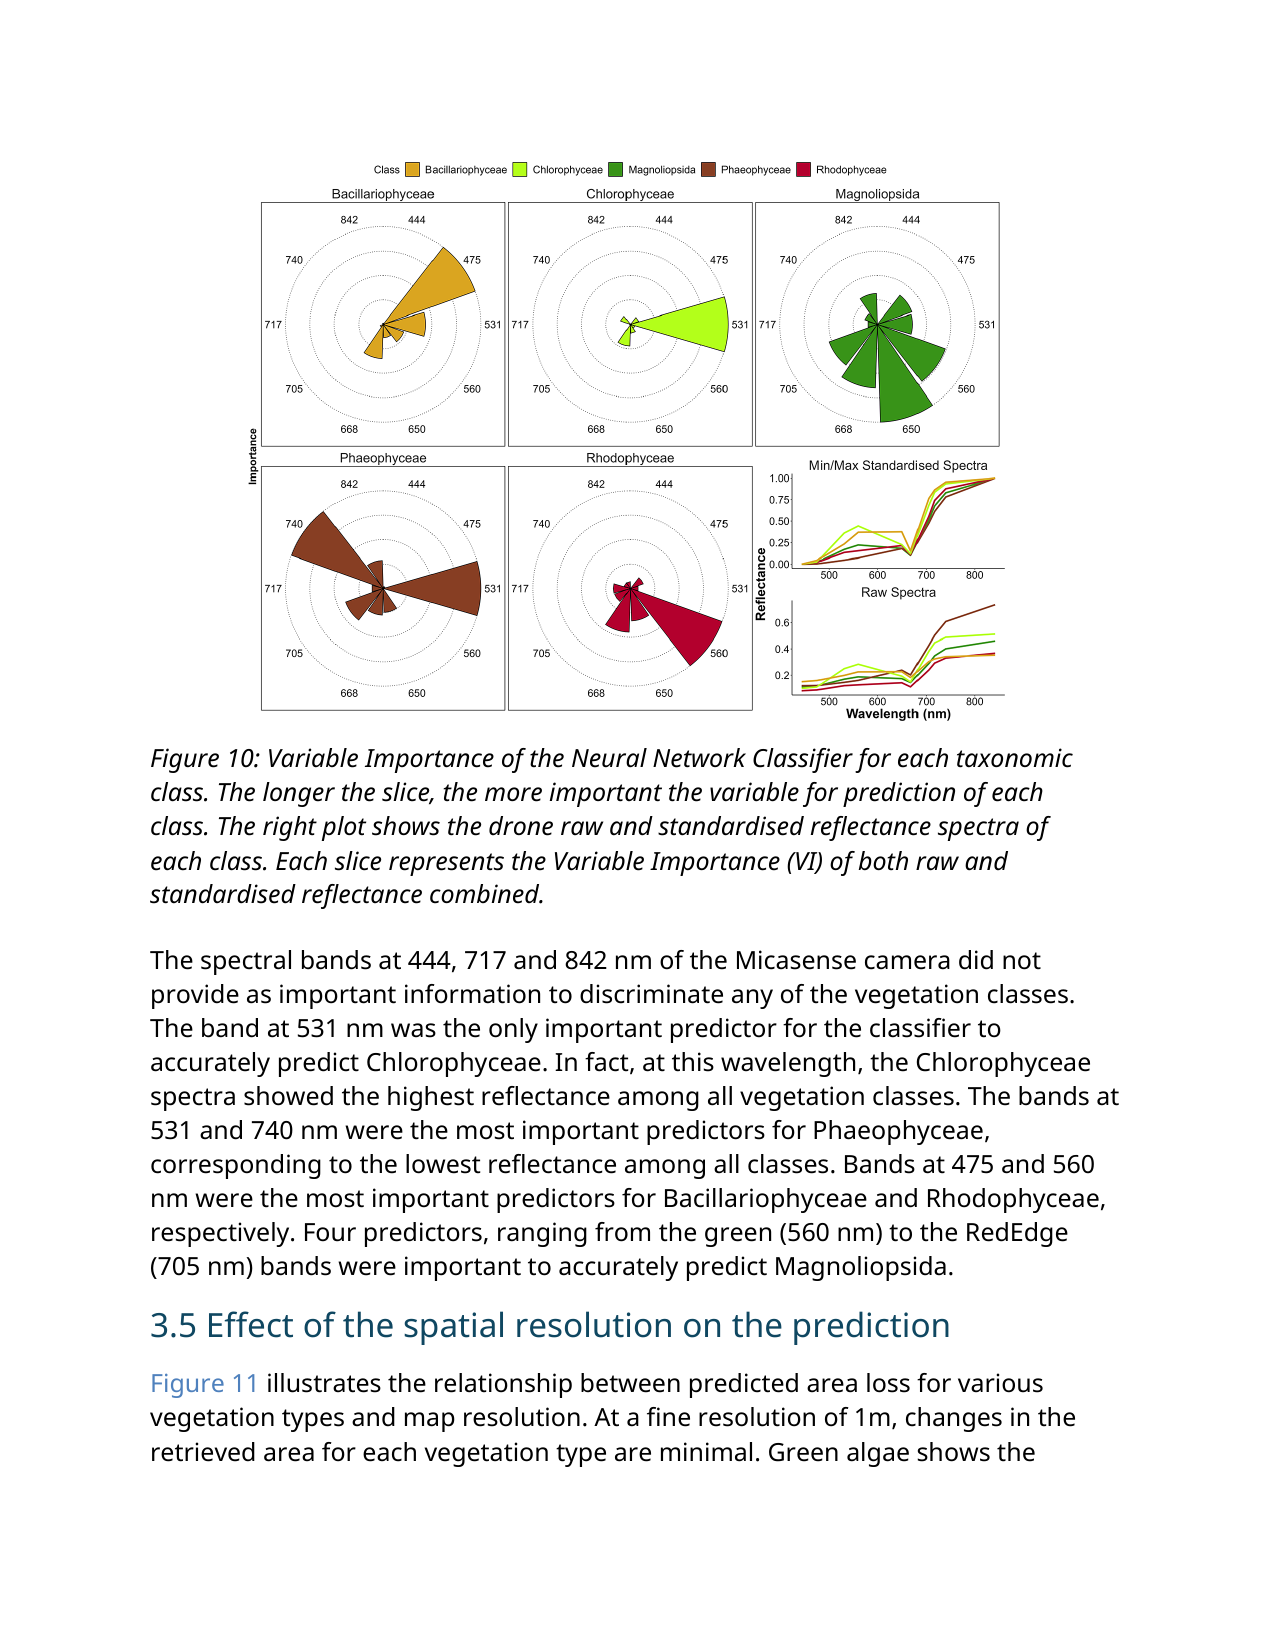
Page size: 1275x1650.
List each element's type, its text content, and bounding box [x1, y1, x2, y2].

subtitle 3.5 Effect of the spatial resolution on the prediction [150, 1302, 1125, 1347]
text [150, 1366, 1125, 1468]
table_header Figure 10: Variable Importance of the Neural Network Classifier for each taxonomic class. The longer the slice, the more important the variable for prediction of each class. The right plot shows the drone raw and standardised reflectance spectra of each class. Each slice represents the Variable Importance (VI) of both raw and standardised reflectance combined. [139, 150, 1114, 924]
text The spectral bands at 444, 717 and 842 nm of the Micasense camera did not provide as important information to discriminate any of the vegetation classes. The band at 531 nm was the only important predictor for the classifier to accurately predict Chlorophyceae. In fact, at this wavelength, the Chlorophyceae spectra showed the highest reflectance among all vegetation classes. The bands at 531 and 740 nm were the most important predictors for Phaeophyceae, corresponding to the lowest reflectance among all classes. Bands at 475 and 560 nm were the most important predictors for Bacillariophyceae and Rhodophyceae, respectively. Four predictors, ranging from the green (560 nm) to the RedEdge (705 nm) bands were important to accurately predict Magnoliopsida. [150, 942, 1125, 1283]
picture [238, 153, 1014, 721]
